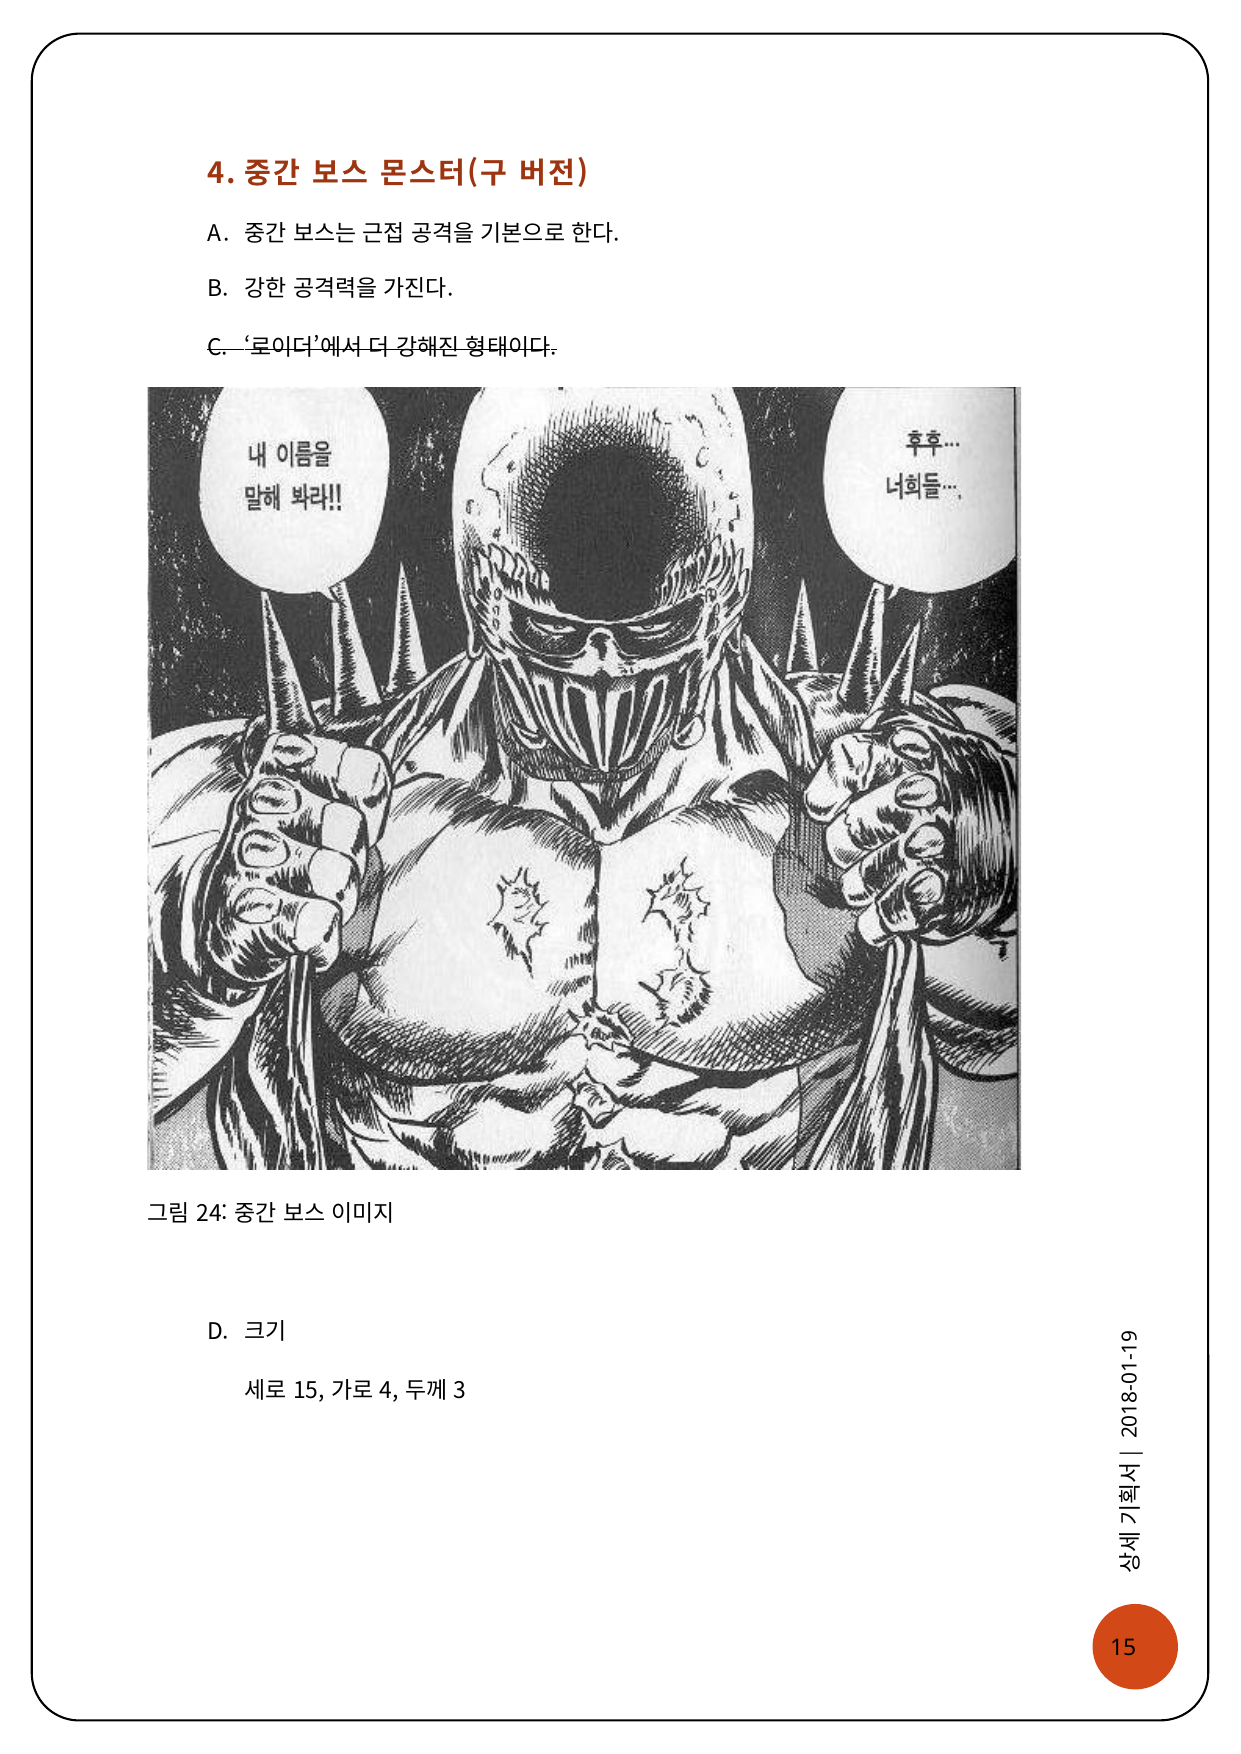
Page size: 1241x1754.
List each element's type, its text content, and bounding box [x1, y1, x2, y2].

list ‘로이더’에서 더 강해진 형태이다. [207, 329, 1092, 362]
text 그림 24: 중간 보스 이미지 [148, 1195, 1092, 1228]
list 세로 15, 가로 4, 두께 3 [244, 1372, 1092, 1405]
list 크기 [207, 1313, 1092, 1346]
list 강한 공격력을 가진다. [207, 270, 1092, 303]
picture [147, 387, 1022, 1170]
list 중간 보스는 근접 공격을 기본으로 한다. [207, 215, 1092, 248]
list 중간 보스 몬스터(구 버전) [207, 150, 1092, 192]
